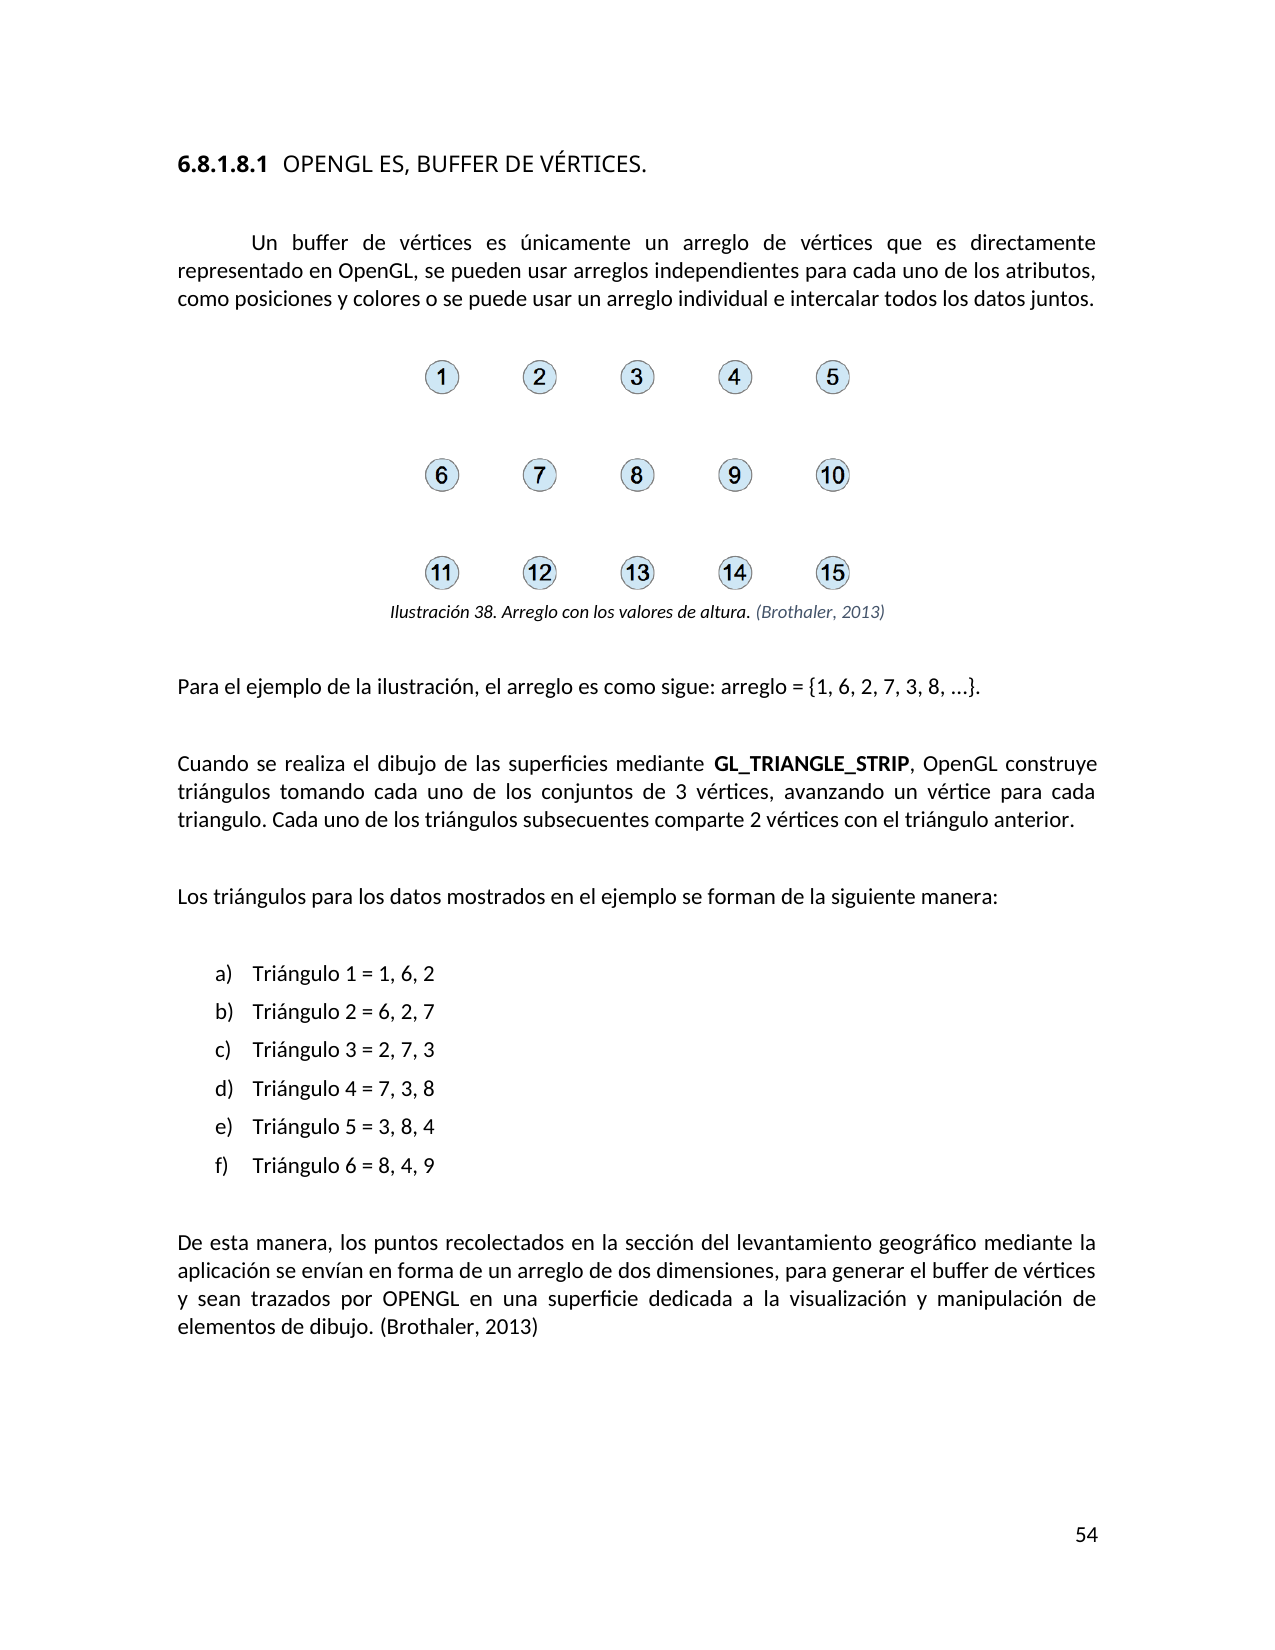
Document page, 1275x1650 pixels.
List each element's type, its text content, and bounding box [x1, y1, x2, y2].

list Triángulo 5 = 3, 8, 4 [215, 1112, 1098, 1140]
text Para el ejemplo de la ilustración, el arreglo es como sigue: arreglo = {1, 6, 2, 7, 3, 8, ...}. [177, 672, 1098, 700]
list Triángulo 3 = 2, 7, 3 [215, 1036, 1098, 1063]
list Triángulo 4 = 7, 3, 8 [215, 1074, 1098, 1102]
text Cuando se realiza el dibujo de las superficies mediante GL_TRIANGLE_STRIP, OpenGL construye triángulos tomando cada uno de los conjuntos de 3 vértices, avanzando un vértice para cada triangulo. Cada uno de los triángulos subsecuentes comparte 2 vértices con el triángulo anterior. [177, 749, 1098, 833]
list Triángulo 1 = 1, 6, 2 [215, 959, 1098, 987]
text Los triángulos para los datos mostrados en el ejemplo se forman de la siguiente manera: [177, 882, 1098, 910]
text Ilustración 48. Arreglo con los valores de altura. [177, 600, 1098, 623]
list Triángulo 2 = 6, 2, 7 [215, 997, 1098, 1025]
picture [425, 360, 850, 590]
subtitle OPENGL ES, BUFFER DE VÉRTICES. [177, 148, 1098, 179]
text De esta manera, los puntos recolectados en la sección del levantamiento geográfico mediante la aplicación se envían en forma de un arreglo de dos dimensiones, para generar el buffer de vértices y sean trazados por OPENGL en una superficie dedicada a la visualización y manipulación de elementos de dibujo. [177, 1228, 1098, 1340]
list Triángulo 6 = 8, 4, 9 [215, 1151, 1098, 1179]
text Un buffer de vértices es únicamente un arreglo de vértices que es directamente representado en OpenGL, se pueden usar arreglos independientes para cada uno de los atributos, como posiciones y colores o se puede usar un arreglo individual e intercalar todos los datos juntos. [177, 228, 1098, 312]
